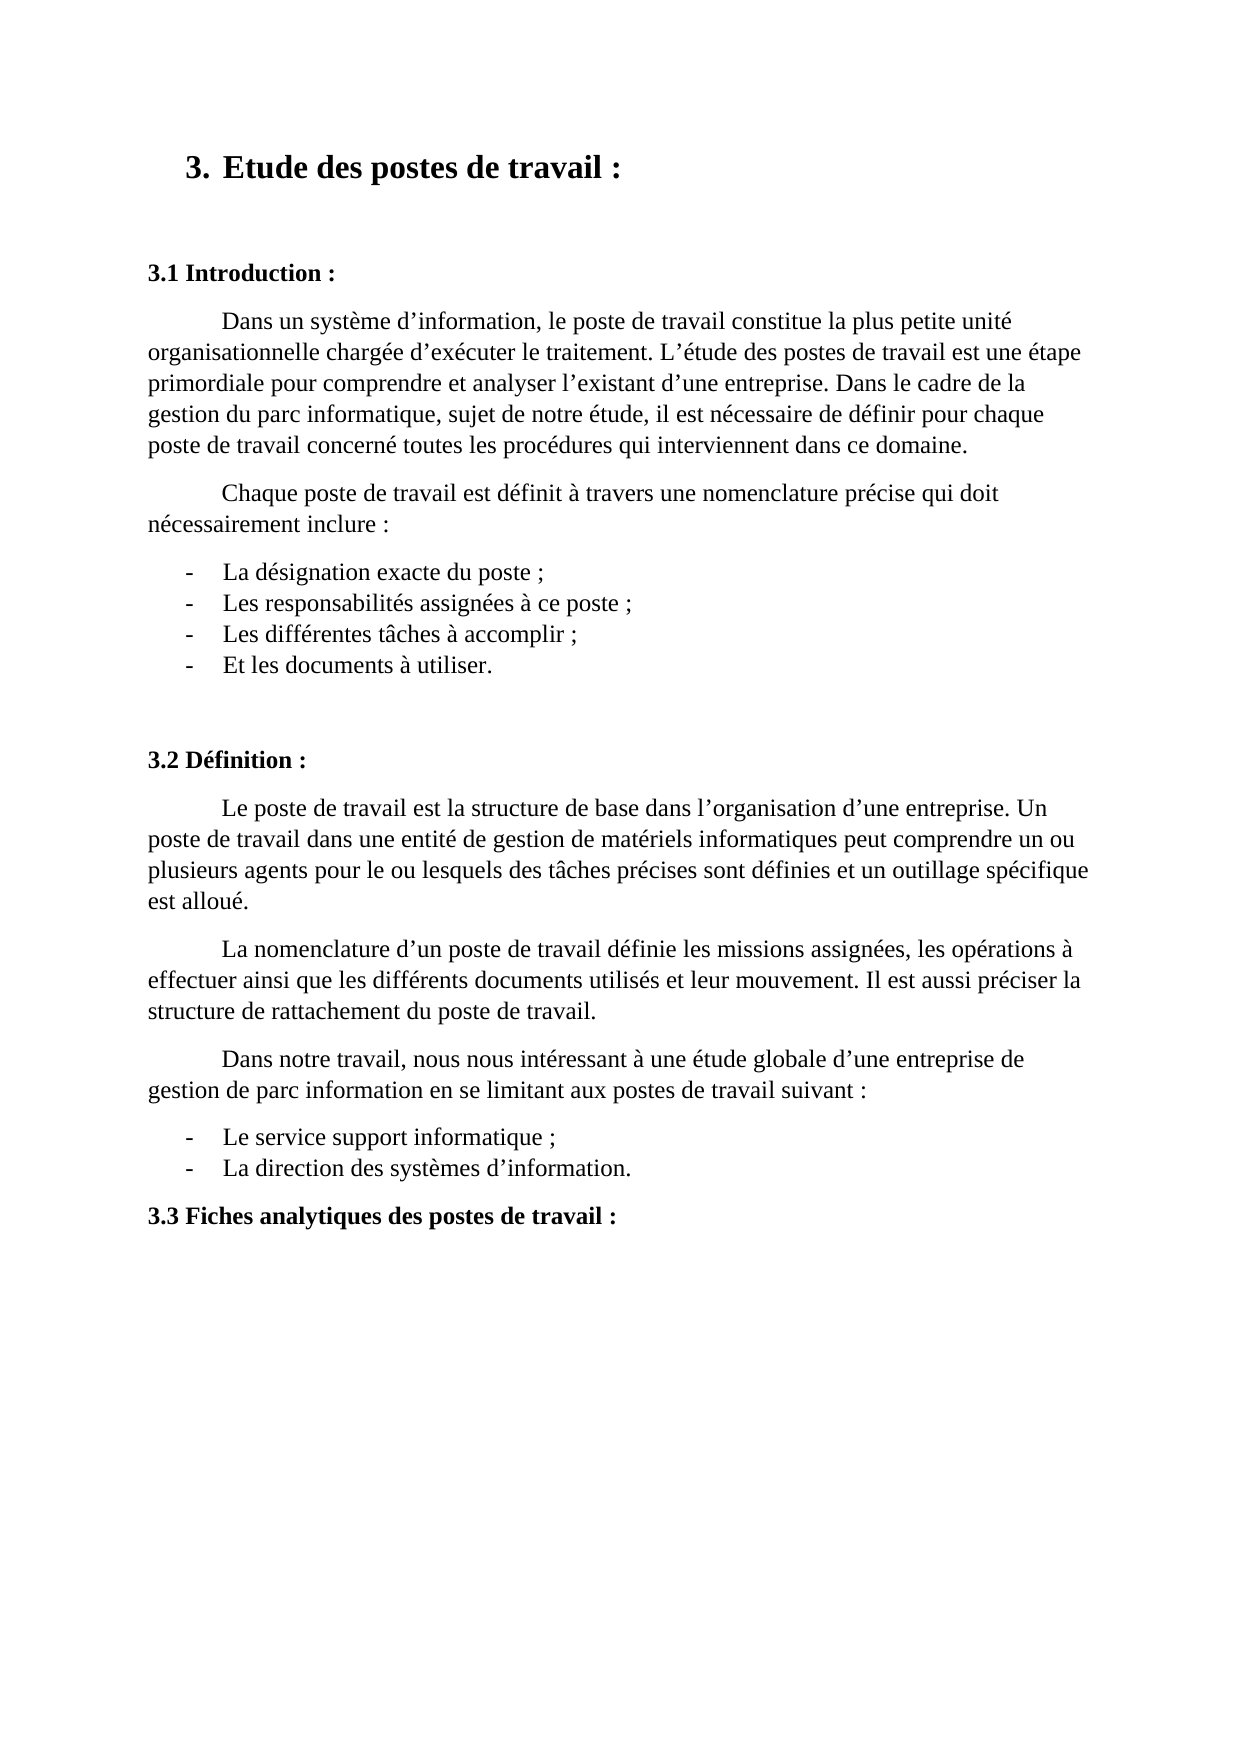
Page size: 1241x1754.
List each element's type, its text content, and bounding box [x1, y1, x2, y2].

list Les responsabilités assignées à ce poste ; [185, 588, 1093, 617]
list Et les documents à utiliser. [185, 650, 1093, 679]
list Etude des postes de travail : [185, 148, 1093, 186]
list La désignation exacte du poste ; [185, 557, 1093, 586]
text Dans un système d’information, le poste de travail constitue la plus petite unité organisationnelle chargée d’exécuter le traitement. L’étude des postes de travail est une étape primordiale pour comprendre et analyser l’existant d’une entreprise. Dans le cadre de la gestion du parc informatique, sujet de notre étude, il est nécessaire de définir pour chaque poste de travail concerné toutes les procédures qui interviennent dans ce domaine. [148, 306, 1093, 459]
text Le poste de travail est la structure de base dans l’organisation d’une entreprise. Un poste de travail dans une entité de gestion de matériels informatiques peut comprendre un ou plusieurs agents pour le ou lesquels des tâches précises sont définies et un outillage spécifique est alloué. [148, 793, 1093, 915]
text La nomenclature d’un poste de travail définie les missions assignées, les opérations à effectuer ainsi que les différents documents utilisés et leur mouvement. Il est aussi préciser la structure de rattachement du poste de travail. [148, 934, 1093, 1025]
list Le service support informatique ; [185, 1122, 1093, 1151]
text Chaque poste de travail est définit à travers une nomenclature précise qui doit nécessairement inclure : [148, 478, 1093, 538]
text 3.3 Fiches analytiques des postes de travail : [148, 1201, 1093, 1230]
text Dans notre travail, nous nous intéressant à une étude globale d’une entreprise de gestion de parc information en se limitant aux postes de travail suivant : [148, 1044, 1093, 1103]
list Les différentes tâches à accomplir ; [185, 619, 1093, 648]
text 3.2 Définition : [148, 745, 1093, 774]
text 3.1 Introduction : [148, 258, 1093, 287]
list La direction des systèmes d’information. [185, 1153, 1093, 1182]
